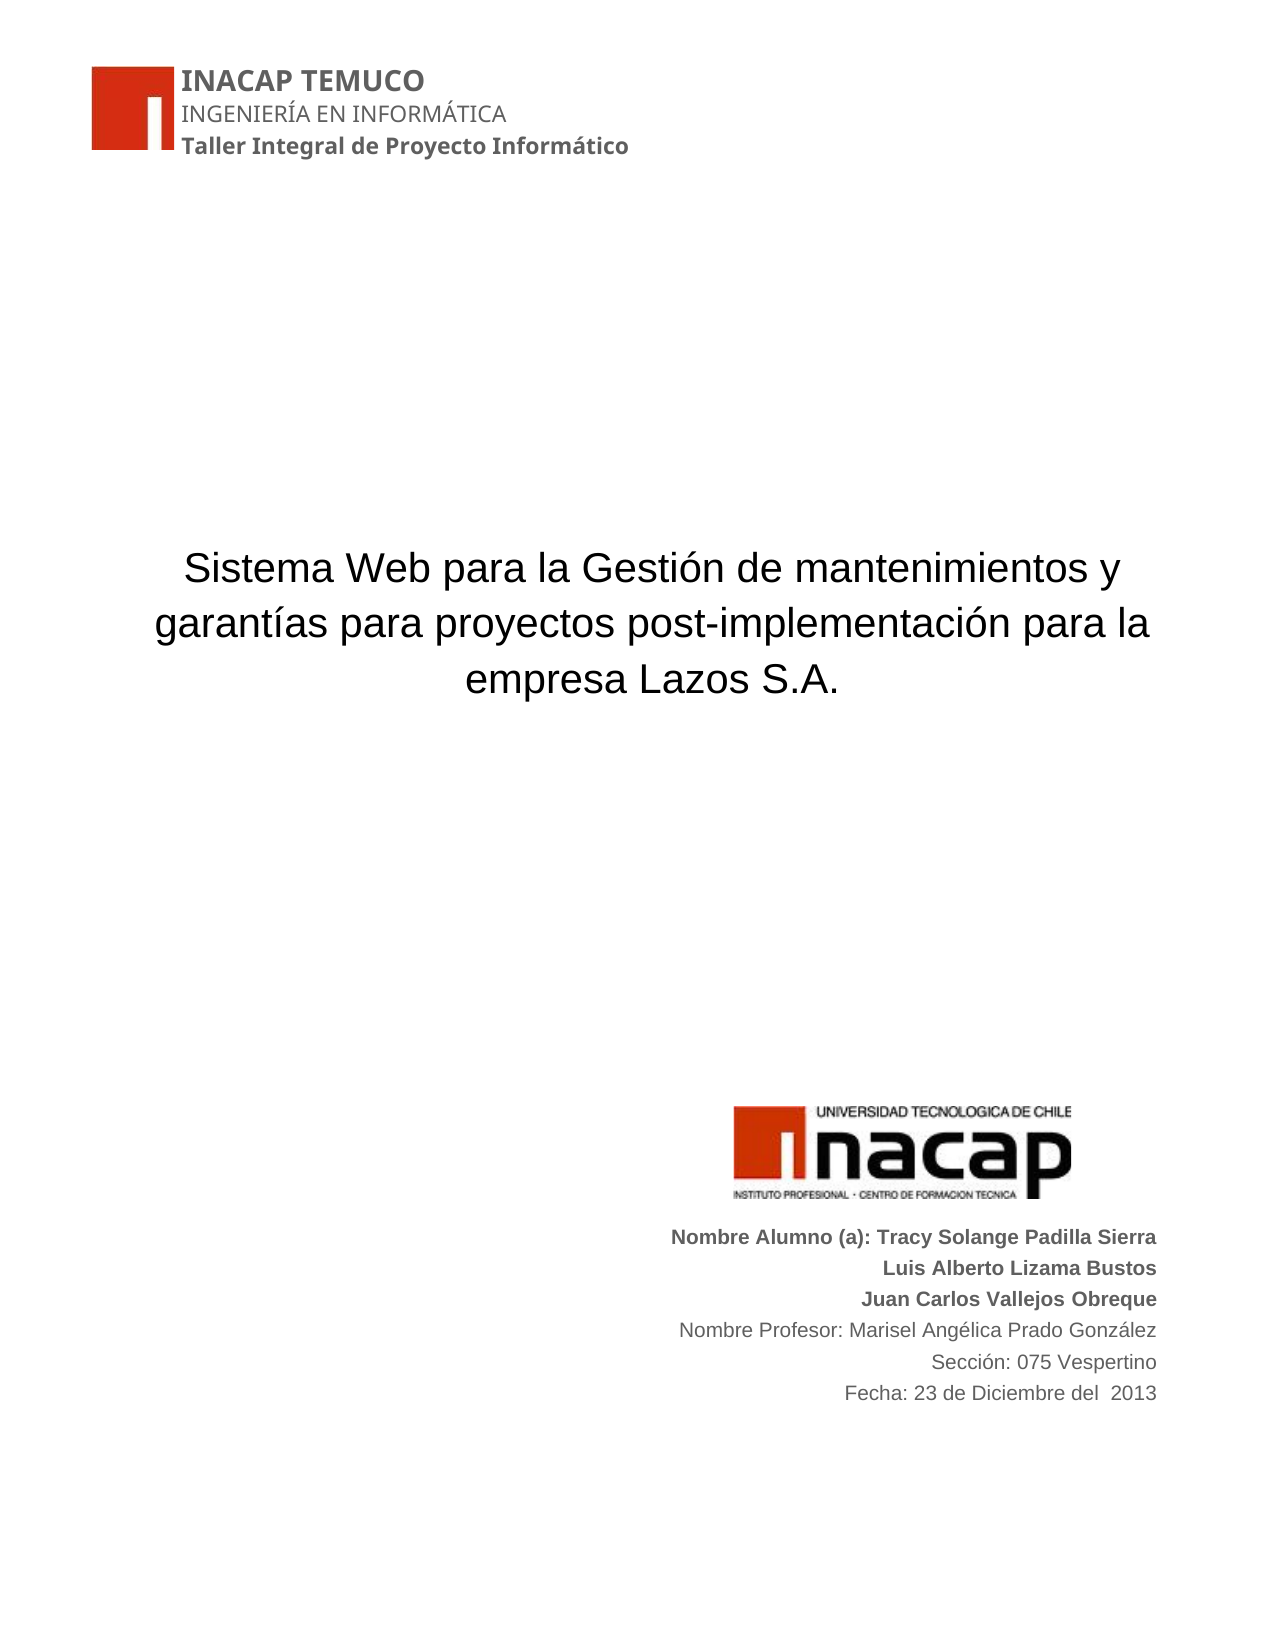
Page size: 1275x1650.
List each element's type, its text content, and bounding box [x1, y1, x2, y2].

text Sección: 075 Vespertino [148, 1344, 1157, 1375]
text Nombre Profesor: Marisel Angélica Prado González [148, 1313, 1157, 1344]
text Sistema Web para la Gestión de mantenimientos y garantías para proyectos post-implementación para la empresa Lazos S.A. [148, 544, 1157, 702]
text Juan Carlos Vallejos Obreque [148, 1282, 1157, 1313]
text Nombre Alumno (a): Tracy Solange Padilla Sierra [148, 1219, 1157, 1250]
picture [733, 1106, 1072, 1199]
text Luis Alberto Lizama Bustos [148, 1250, 1157, 1282]
text Fecha: 23 de Diciembre del 2013 [148, 1375, 1157, 1407]
picture [91, 66, 175, 150]
